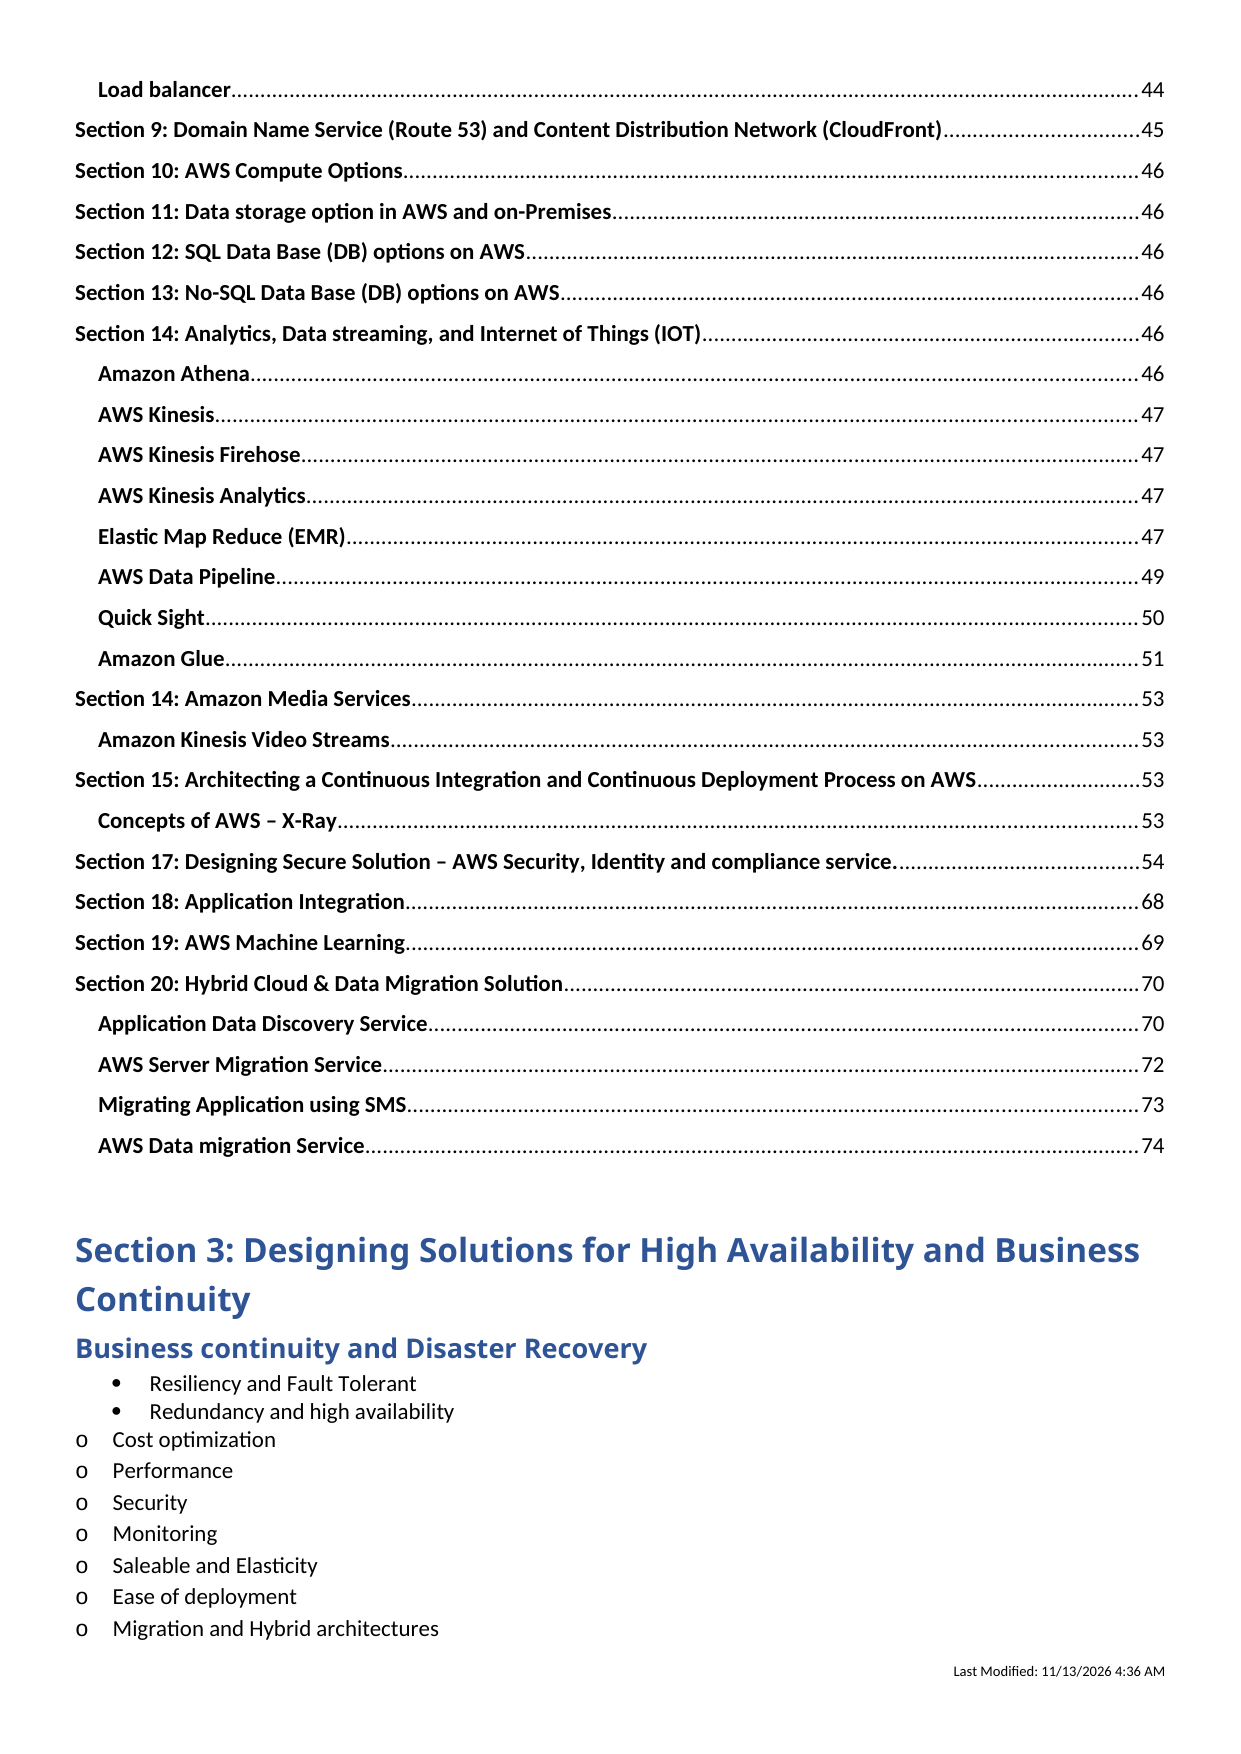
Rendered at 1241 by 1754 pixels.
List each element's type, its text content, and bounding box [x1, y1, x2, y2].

list Cost optimization [75, 1425, 1165, 1454]
list Ease of deployment [75, 1582, 1165, 1611]
list Redundancy and high availability [112, 1397, 1165, 1425]
list Saleable and Elasticity [75, 1551, 1165, 1580]
subtitle Business continuity and Disaster Recovery [75, 1329, 1165, 1366]
list Resiliency and Fault Tolerant [112, 1369, 1165, 1397]
list Monitoring [75, 1519, 1165, 1548]
list Migration and Hybrid architectures [75, 1614, 1165, 1643]
subtitle Section 3: Designing Solutions for High Availability and Business Continuity [75, 1227, 1165, 1321]
list Performance [75, 1456, 1165, 1486]
list Security [75, 1488, 1165, 1517]
